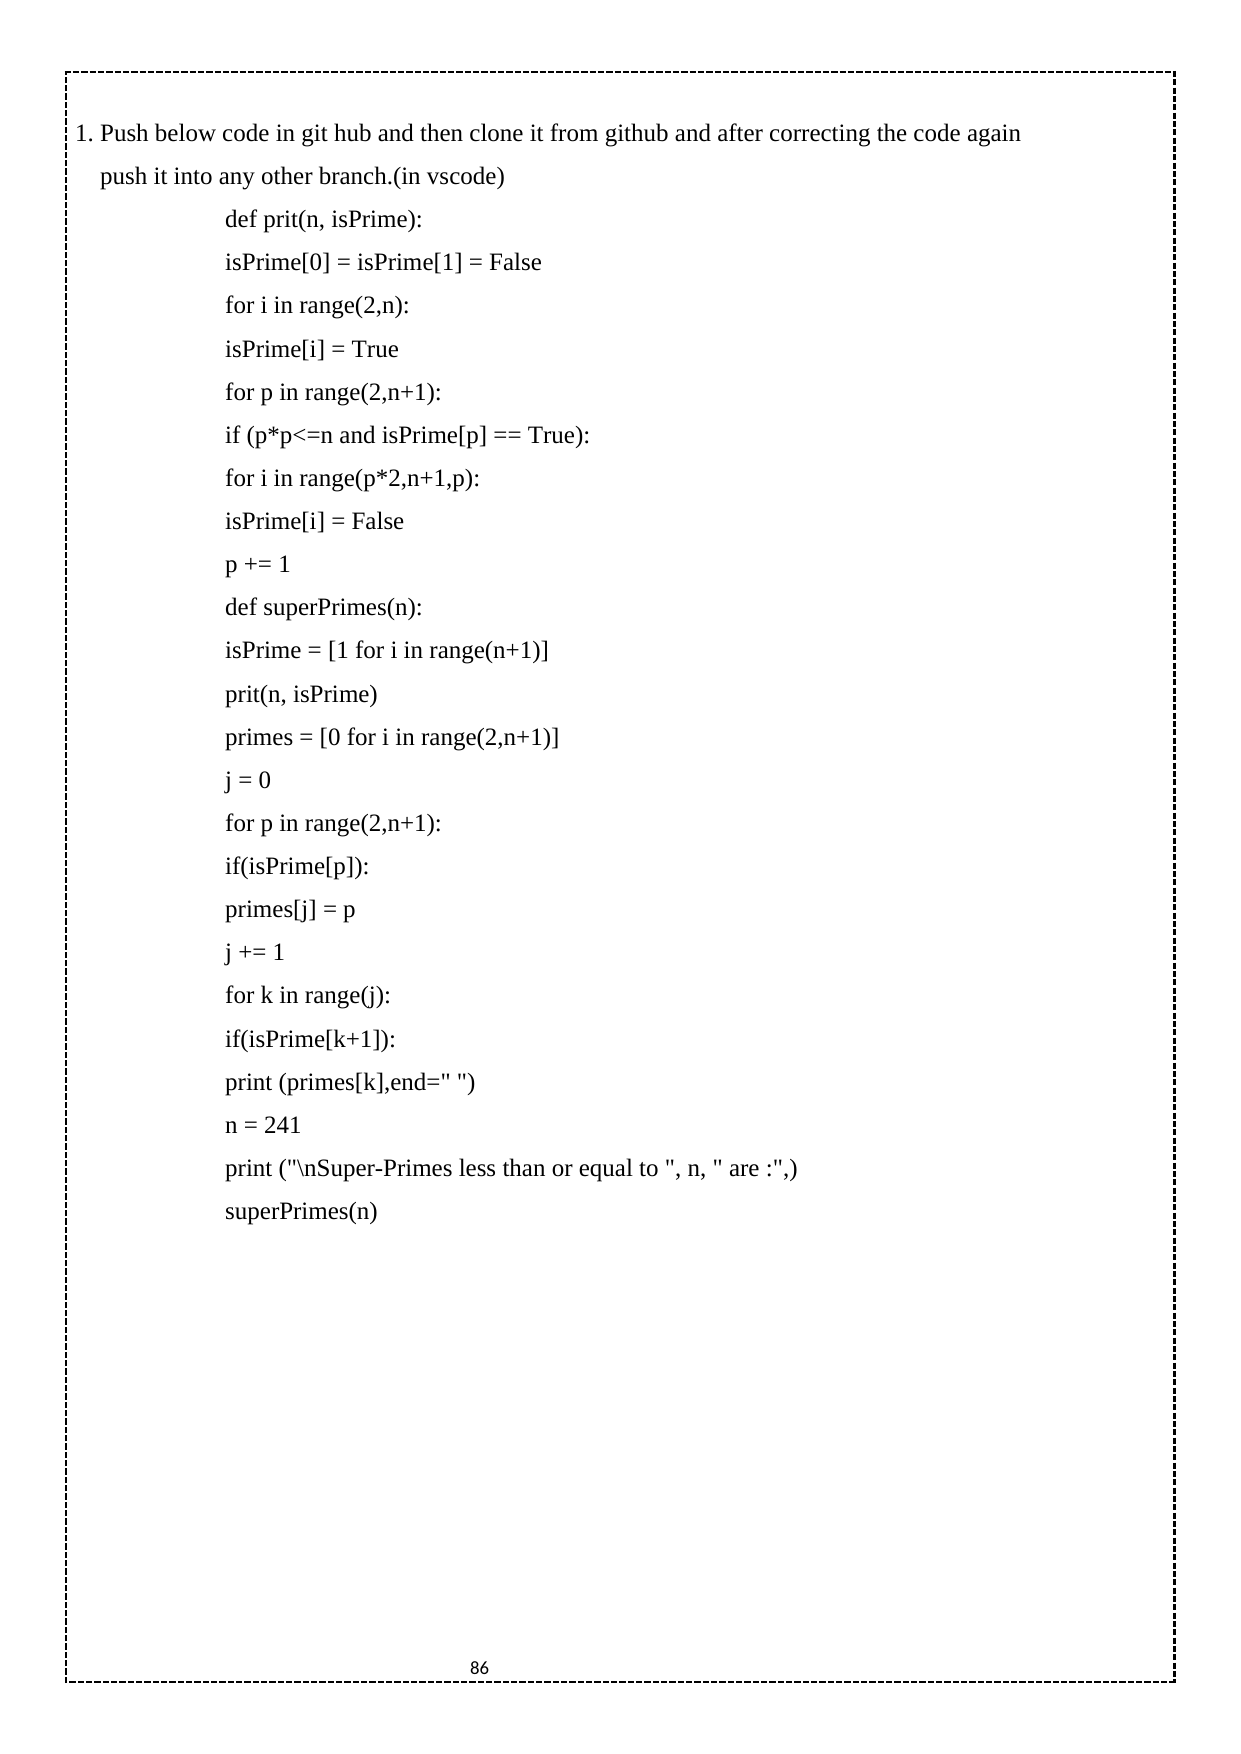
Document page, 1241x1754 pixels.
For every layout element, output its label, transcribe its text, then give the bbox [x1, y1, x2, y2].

text isPrime[i] = True [225, 334, 1165, 362]
text print ("\nSuper-Primes less than or equal to ", n, " are :",) [225, 1153, 1165, 1182]
text for k in range(j): [225, 981, 1165, 1009]
text isPrime[0] = isPrime[1] = False [225, 247, 1165, 276]
text p += 1 [225, 549, 1165, 578]
text j += 1 [225, 937, 1165, 966]
text isPrime[i] = False [225, 506, 1165, 535]
text for i in range(2,n): [225, 291, 1165, 319]
text if(isPrime[k+1]): [225, 1024, 1165, 1052]
text if (p*p<=n and isPrime[p] == True): [225, 420, 1165, 449]
text isPrime = [1 for i in range(n+1)] [225, 636, 1165, 664]
text 1. Push below code in git hub and then clone it from github and after correcting the code again [75, 118, 1165, 147]
text print (primes[k],end=" ") [225, 1067, 1165, 1096]
text def superPrimes(n): [225, 592, 1165, 621]
text for p in range(2,n+1): [225, 377, 1165, 406]
text j = 0 [225, 765, 1165, 794]
text if(isPrime[p]): [225, 851, 1165, 880]
text superPrimes(n) [225, 1196, 1165, 1225]
text primes[j] = p [225, 894, 1165, 923]
text for i in range(p*2,n+1,p): [225, 463, 1165, 492]
text primes = [0 for i in range(2,n+1)] [225, 722, 1165, 751]
text push it into any other branch.(in vscode) [75, 161, 1165, 190]
text for p in range(2,n+1): [225, 808, 1165, 837]
text def prit(n, isPrime): [225, 204, 1165, 233]
text prit(n, isPrime) [225, 679, 1165, 707]
text n = 241 [225, 1110, 1165, 1139]
